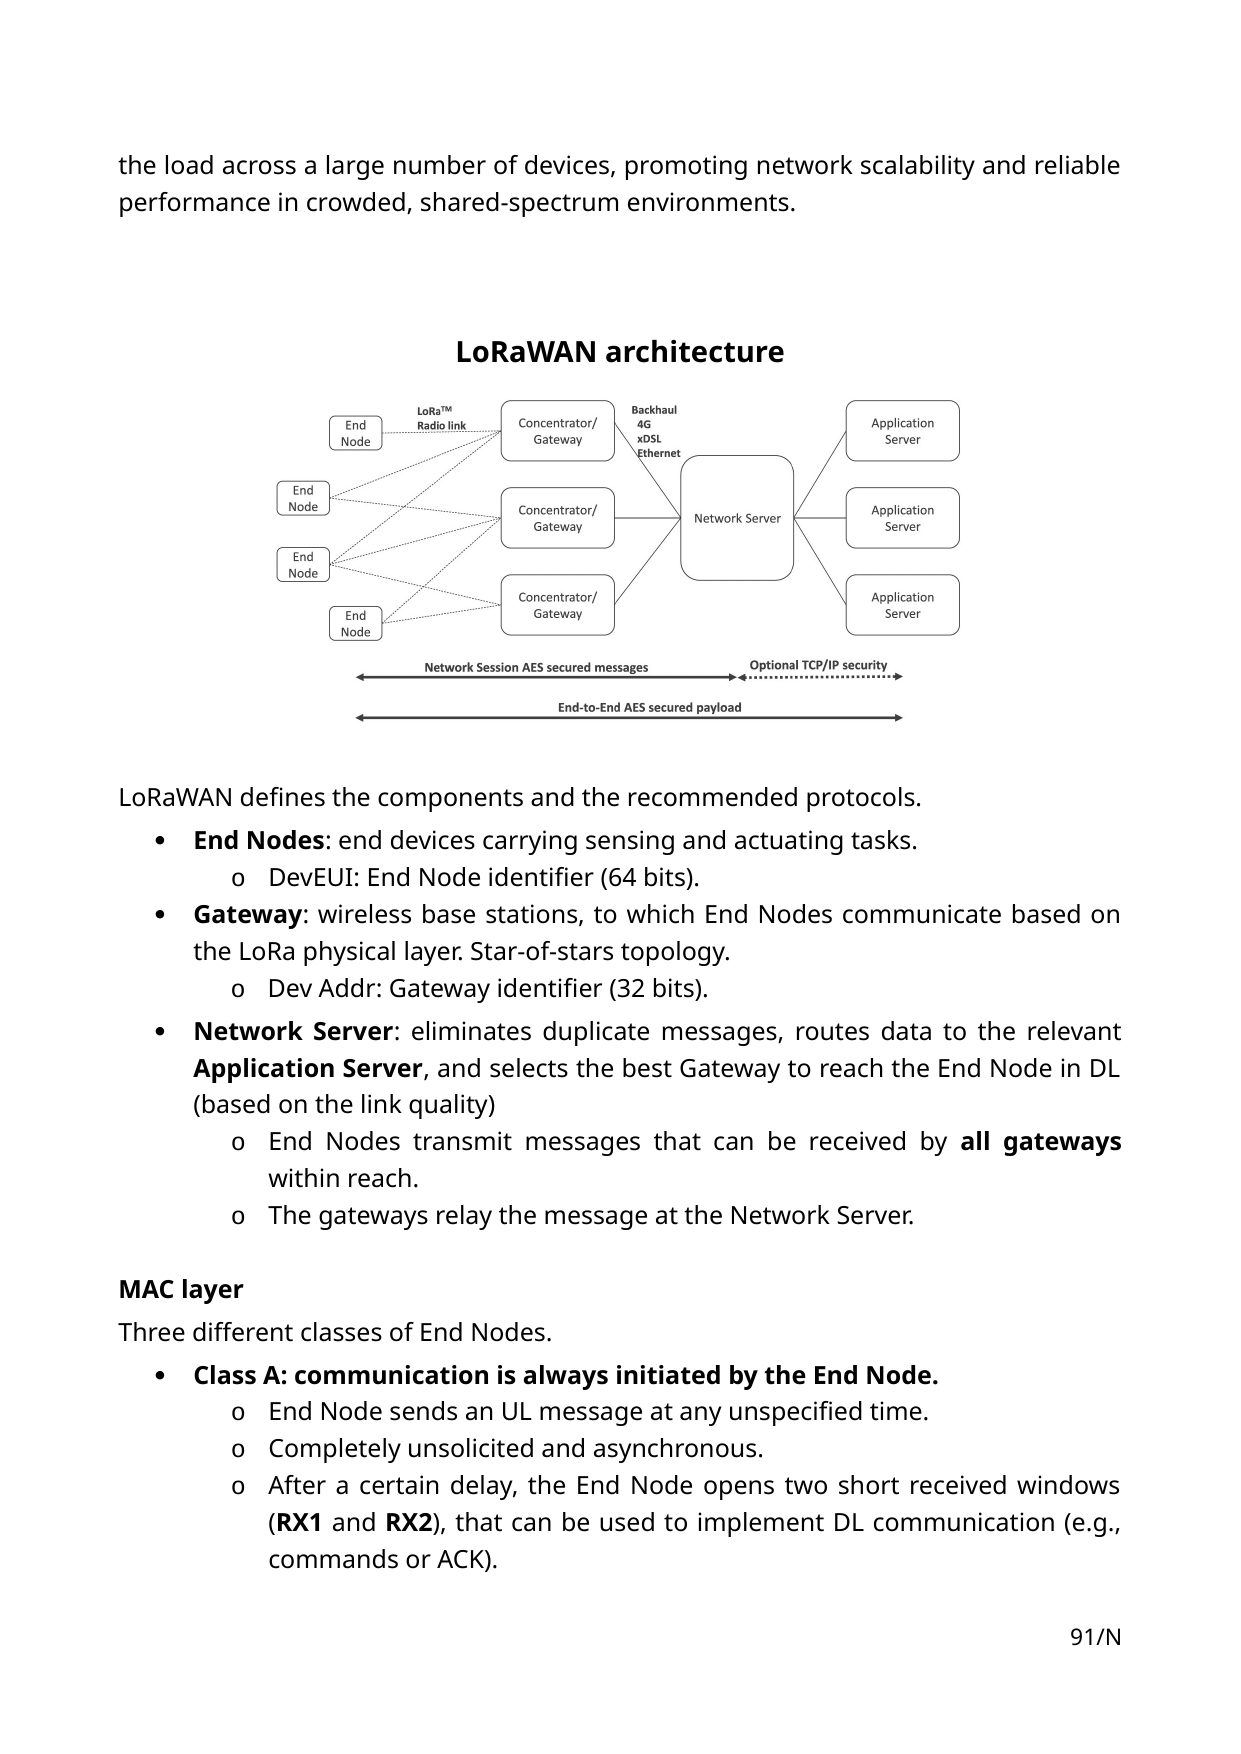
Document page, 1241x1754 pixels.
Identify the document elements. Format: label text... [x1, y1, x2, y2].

list Gateway: wireless base stations, to which End Nodes communicate based on the LoRa physical layer. Star-of-stars topology. [156, 897, 1122, 967]
list Completely unsolicited and asynchronous. [231, 1431, 1122, 1465]
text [118, 148, 1122, 218]
text MAC layer [118, 1271, 1122, 1305]
text Three different classes of End Nodes. [118, 1314, 1122, 1348]
list DevEUI: End Node identifier (64 bits). [231, 860, 1122, 894]
text LoRaWAN architecture [118, 331, 1122, 371]
picture [258, 380, 983, 741]
list End Nodes: end devices carrying sensing and actuating tasks. [156, 823, 1122, 857]
list After a certain delay, the End Node opens two short received windows (RX1 and RX2), that can be used to implement DL communication (e.g., commands or ACK). [231, 1468, 1122, 1576]
list End Nodes transmit messages that can be received by all gateways within reach. [231, 1124, 1122, 1195]
list Network Server: eliminates duplicate messages, routes data to the relevant Application Server, and selects the best Gateway to reach the End Node in DL (based on the link quality) [156, 1013, 1122, 1121]
text LoRaWAN defines the components and the recommended protocols. [118, 780, 1122, 814]
list Class A: communication is always initiated by the End Node. [156, 1357, 1122, 1391]
list End Node sends an UL message at any unspecified time. [231, 1394, 1122, 1428]
list The gateways relay the message at the Network Server. [231, 1197, 1122, 1232]
list Dev Addr: Gateway identifier (32 bits). [230, 970, 1122, 1004]
